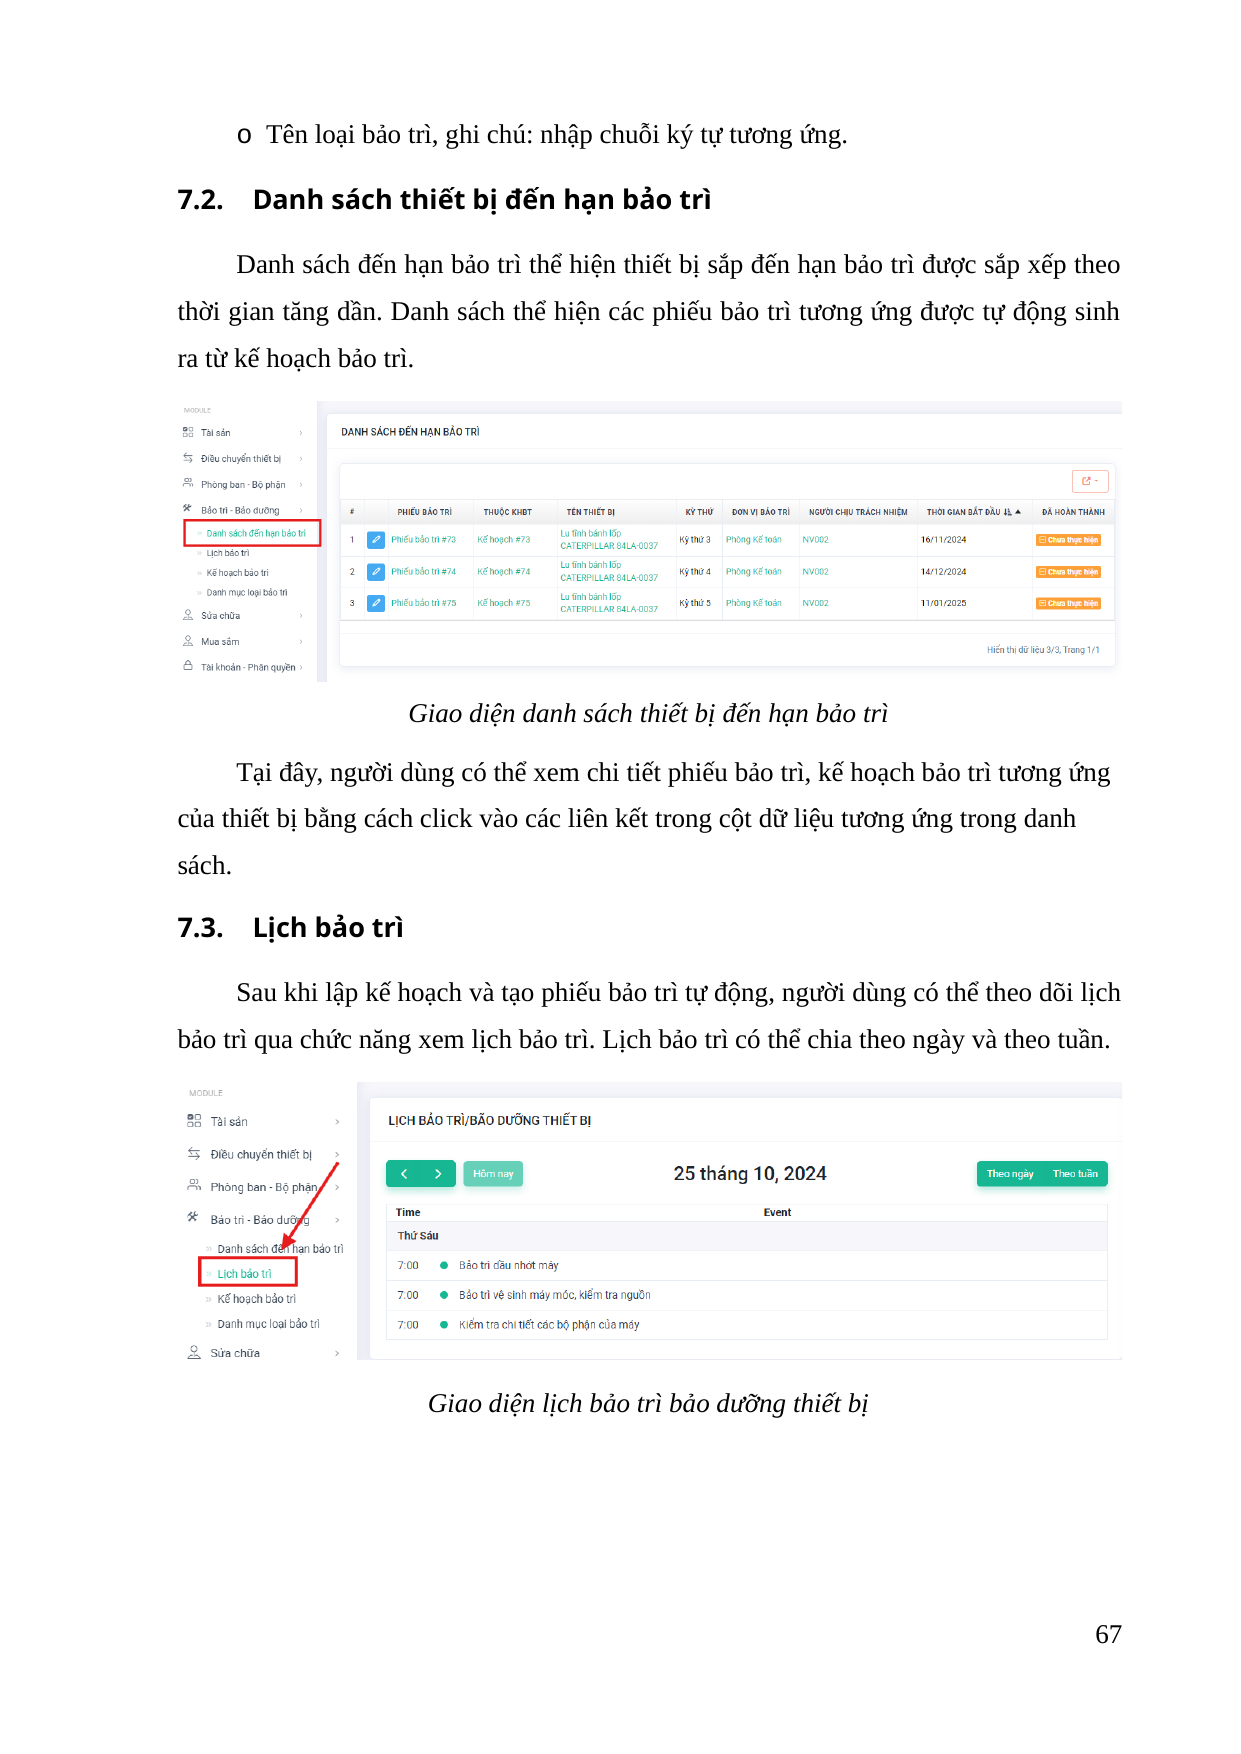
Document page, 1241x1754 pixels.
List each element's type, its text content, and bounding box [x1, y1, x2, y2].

subtitle Danh sách thiết bị đến hạn bảo trì [177, 181, 1122, 218]
text Tại đây, người dùng có thể xem chi tiết phiếu bảo trì, kế hoạch bảo trì tương ứng của thiết bị bằng cách click vào các liên kết trong cột dữ liệu tương ứng trong danh sách. [177, 756, 1122, 880]
list Tên loại bảo trì, ghi chú: nhập chuỗi ký tự tương ứng. [177, 118, 1122, 152]
subtitle Lịch bảo trì [177, 908, 1122, 945]
text Sau khi lập kế hoạch và tạo phiếu bảo trì tự động, người dùng có thể theo dõi lịch bảo trì qua chức năng xem lịch bảo trì. Lịch bảo trì có thể chia theo ngày và theo tuần. [177, 976, 1122, 1054]
text Danh sách đến hạn bảo trì thể hiện thiết bị sắp đến hạn bảo trì được sắp xếp theo thời gian tăng dần. Danh sách thể hiện các phiếu bảo trì tương ứng được tự động sinh ra từ kế hoạch bảo trì. [177, 248, 1122, 373]
picture [177, 1082, 1123, 1360]
text Giao diện lịch bảo trì bảo dưỡng thiết bị [177, 1387, 1122, 1418]
text Giao diện danh sách thiết bị đến hạn bảo trì [177, 682, 1122, 728]
picture [177, 401, 1123, 682]
